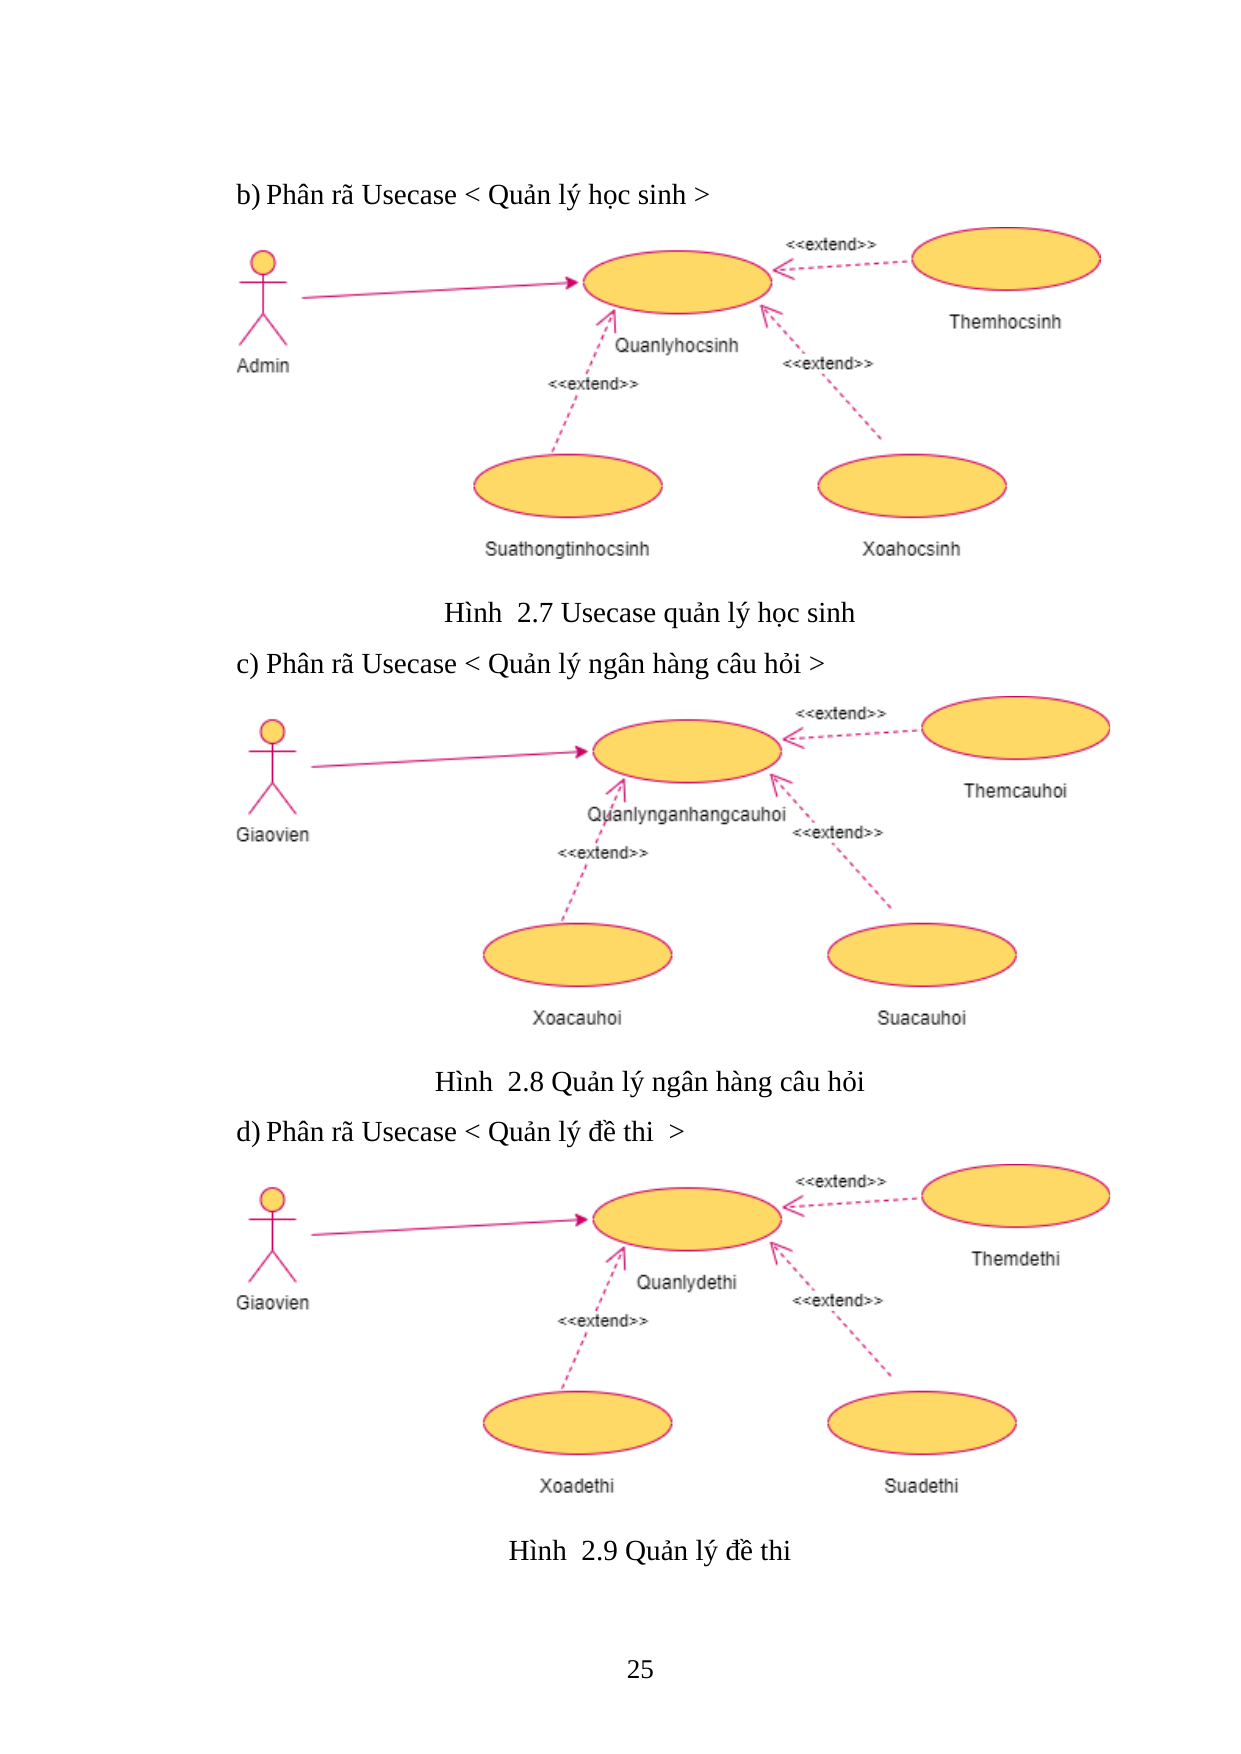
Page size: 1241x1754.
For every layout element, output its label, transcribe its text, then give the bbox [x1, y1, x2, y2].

list Phân rã Usecase < Quản lý học sinh > [236, 177, 1122, 211]
picture [236, 1164, 1111, 1518]
picture [236, 227, 1101, 581]
list Phân rã Usecase < Quản lý ngân hàng câu hỏi > [236, 646, 1122, 679]
list Phân rã Usecase < Quản lý đề thi > [236, 1114, 1122, 1148]
picture [236, 696, 1111, 1050]
